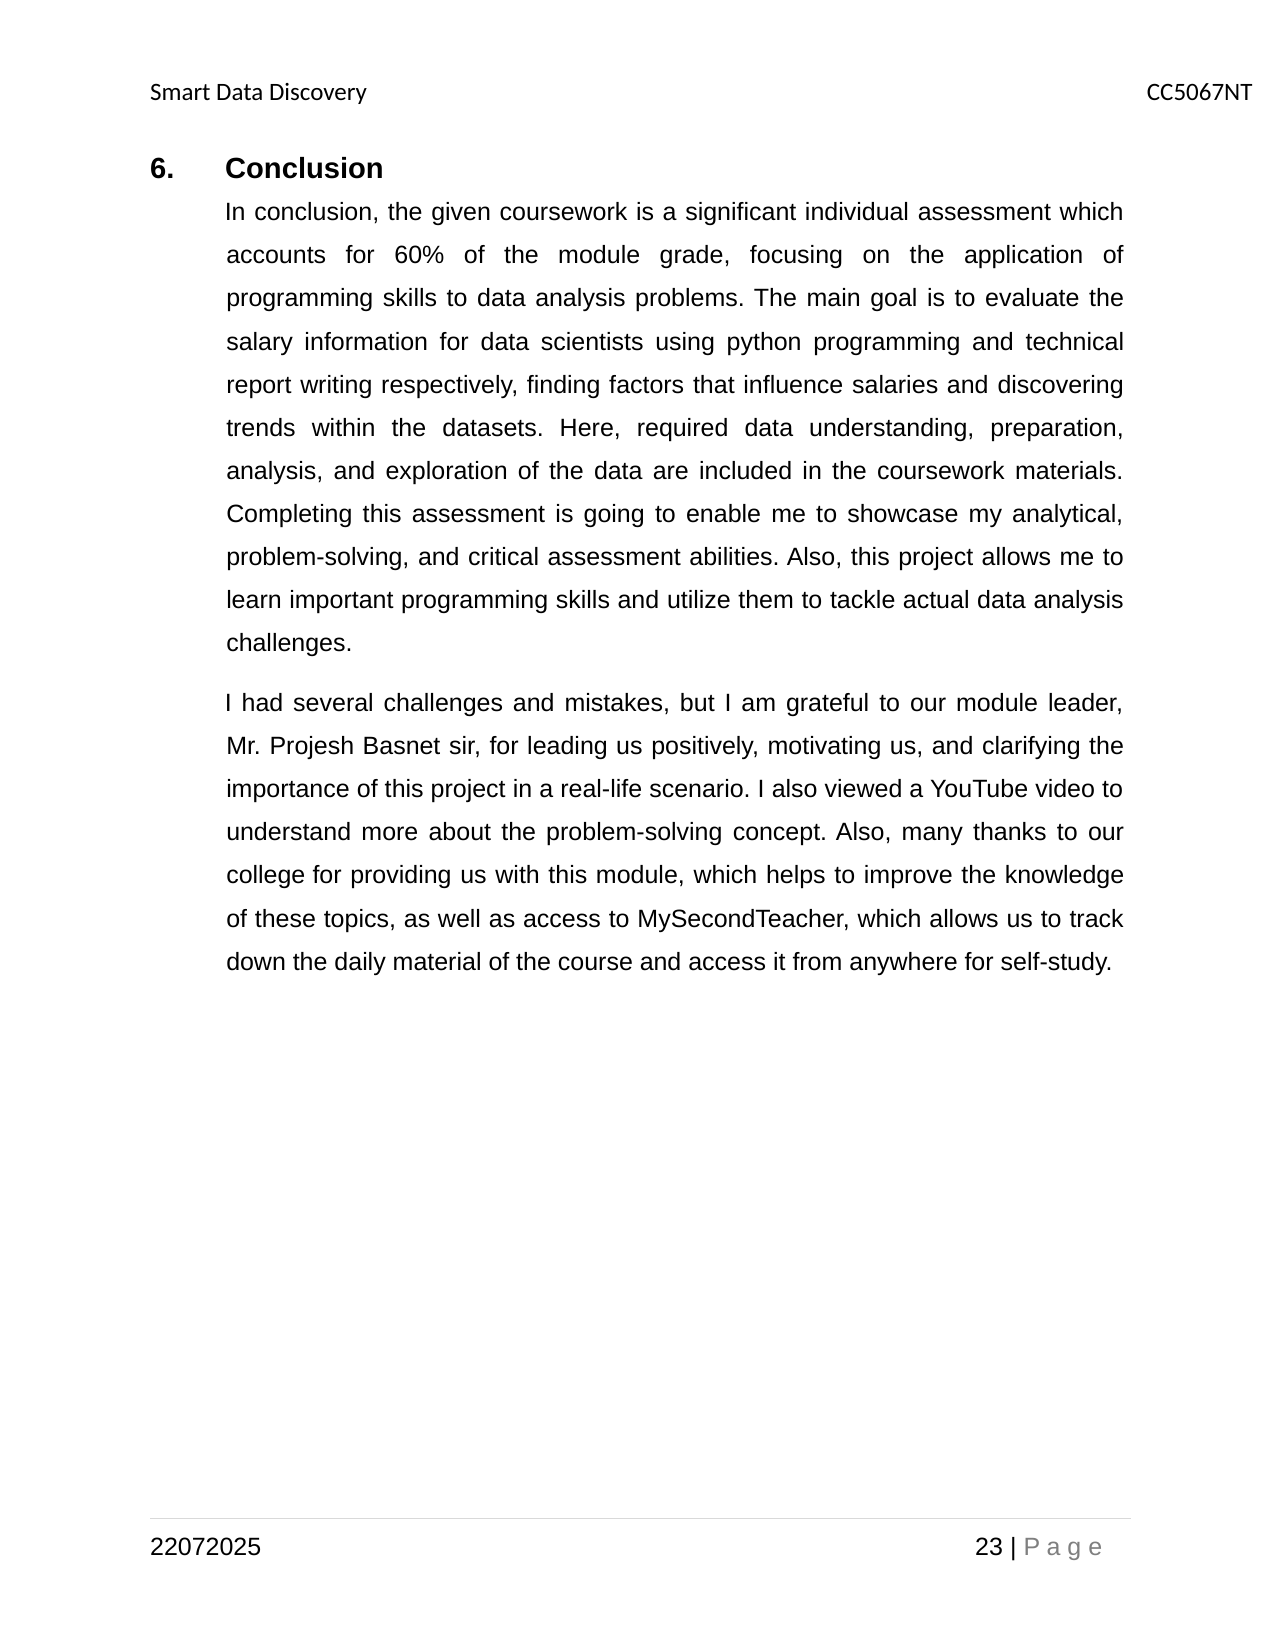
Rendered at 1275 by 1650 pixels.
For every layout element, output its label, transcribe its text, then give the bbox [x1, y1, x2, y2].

text I had several challenges and mistakes, but I am grateful to our module leader, Mr. Projesh Basnet sir, for leading us positively, motivating us, and clarifying the importance of this project in a real-life scenario. I also viewed a YouTube video to understand more about the problem-solving concept. Also, many thanks to our college for providing us with this module, which helps to improve the knowledge of these topics, as well as access to MySecondTeacher, which allows us to track down the daily material of the course and access it from anywhere for self-study. [224, 688, 1125, 976]
text In conclusion, the given coursework is a significant individual assessment which accounts for 60% of the module grade, focusing on the application of programming skills to data analysis problems. The main goal is to evaluate the salary information for data scientists using python programming and technical report writing respectively, finding factors that influence salaries and discovering trends within the datasets. Here, required data understanding, preparation, analysis, and exploration of the data are included in the coursework materials. Completing this assessment is going to enable me to showcase my analytical, problem-solving, and critical assessment abilities. Also, this project allows me to learn important programming skills and utilize them to tackle actual data analysis challenges. [224, 197, 1125, 657]
subtitle Conclusion [150, 151, 1210, 184]
